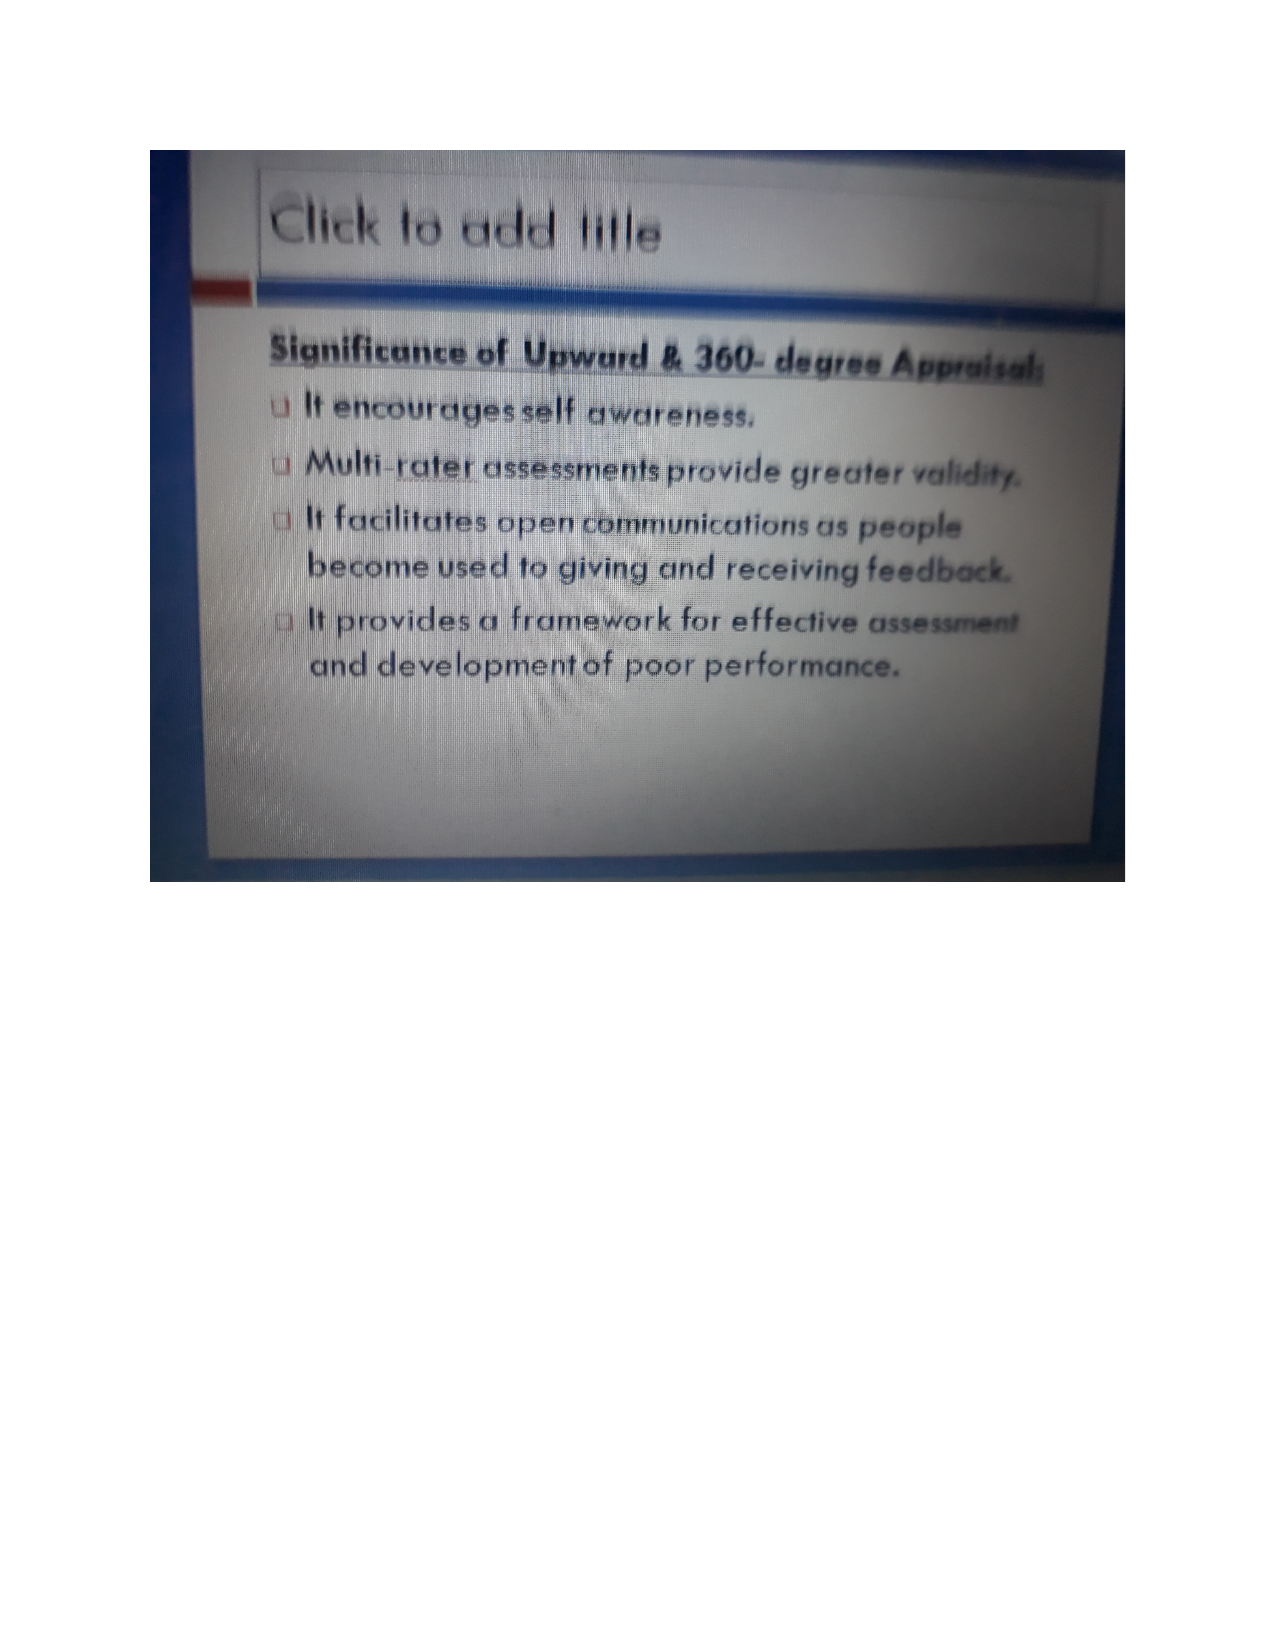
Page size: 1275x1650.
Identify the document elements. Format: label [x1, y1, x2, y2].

picture [150, 150, 1125, 882]
